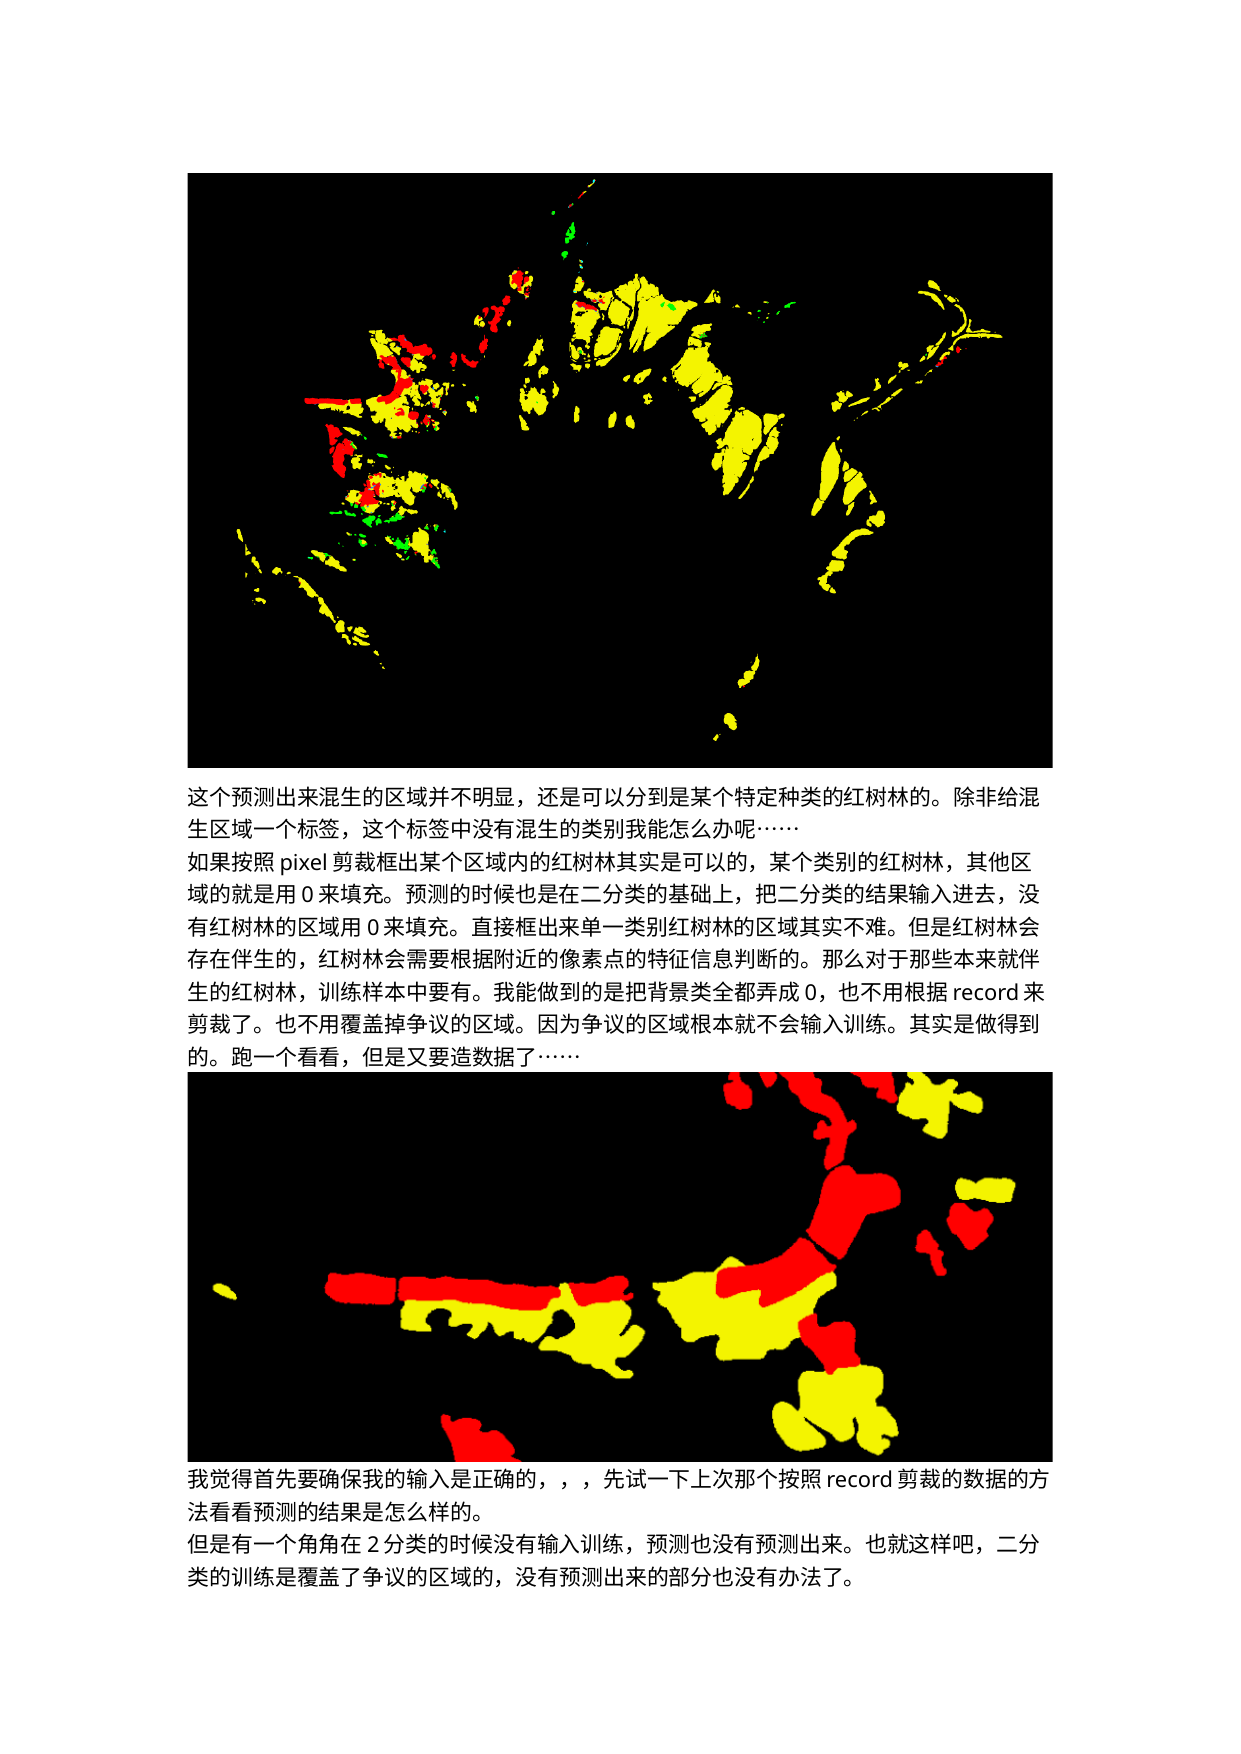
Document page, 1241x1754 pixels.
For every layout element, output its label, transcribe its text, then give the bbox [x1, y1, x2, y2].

text 但是有一个角角在2分类的时候没有输入训练，预测也没有预测出来。也就这样吧，二分类的训练是覆盖了争议的区域的，没有预测出来的部分也没有办法了。 [187, 1527, 1053, 1592]
text 我觉得首先要确保我的输入是正确的，，，先试一下上次那个按照record剪裁的数据的方法看看预测的结果是怎么样的。 [187, 1462, 1053, 1527]
text 如果按照pixel剪裁框出某个区域内的红树林其实是可以的，某个类别的红树林，其他区域的就是用0来填充。预测的时候也是在二分类的基础上，把二分类的结果输入进去，没有红树林的区域用0来填充。直接框出来单一类别红树林的区域其实不难。但是红树林会存在伴生的，红树林会需要根据附近的像素点的特征信息判断的。那么对于那些本来就伴生的红树林，训练样本中要有。我能做到的是把背景类全都弄成0，也不用根据record来剪裁了。也不用覆盖掉争议的区域。因为争议的区域根本就不会输入训练。其实是做得到的。跑一个看看，但是又要造数据了…… [187, 844, 1053, 1072]
picture [187, 173, 1053, 768]
picture [187, 1072, 1053, 1462]
text 这个预测出来混生的区域并不明显，还是可以分到是某个特定种类的红树林的。除非给混生区域一个标签，这个标签中没有混生的类别我能怎么办呢…… [187, 779, 1053, 844]
